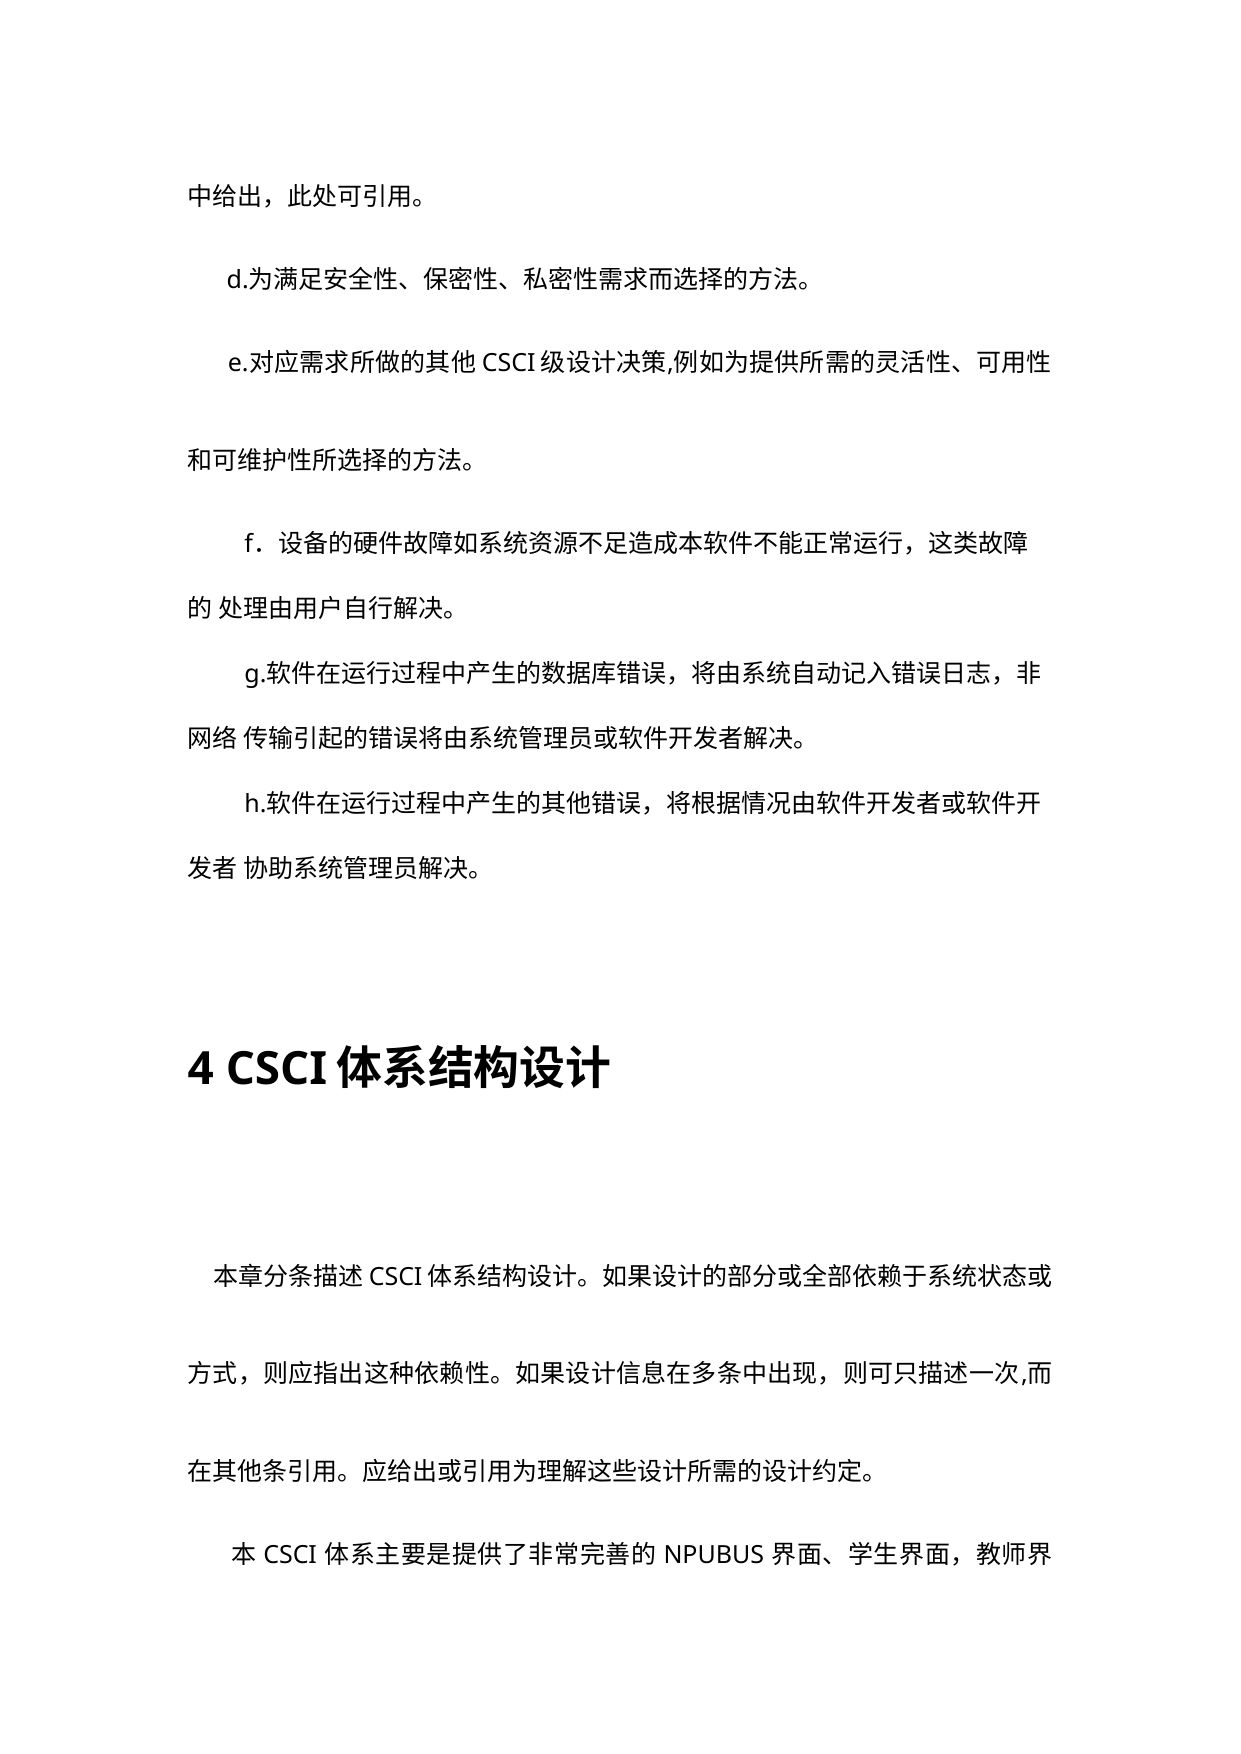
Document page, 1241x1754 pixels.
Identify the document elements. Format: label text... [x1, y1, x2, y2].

text 本章分条描述CSCI体系结构设计。如果设计的部分或全部依赖于系统状态或方式，则应指出这种依赖性。如果设计信息在多条中出现，则可只描述一次,而在其他条引用。应给出或引用为理解这些设计所需的设计约定。 [187, 1242, 1053, 1502]
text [187, 1520, 1053, 1585]
text e.对应需求所做的其他CSCI级设计决策,例如为提供所需的灵活性、可用性和可维护性所选择的方法。 [187, 328, 1053, 491]
text f．设备的硬件故障如系统资源不足造成本软件不能正常运行，这类故障的 处理由用户自行解决。 [187, 509, 1053, 639]
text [187, 162, 1053, 227]
text h.软件在运行过程中产生的其他错误，将根据情况由软件开发者或软件开 发者 协助系统管理员解决。 [187, 769, 1053, 899]
subtitle 4 CSCI体系结构设计 [187, 1016, 1053, 1114]
text g.软件在运行过程中产生的数据库错误，将由系统自动记入错误日志，非 网络 传输引起的错误将由系统管理员或软件开发者解决。 [187, 639, 1053, 769]
text d.为满足安全性、保密性、私密性需求而选择的方法。 [187, 245, 1053, 310]
